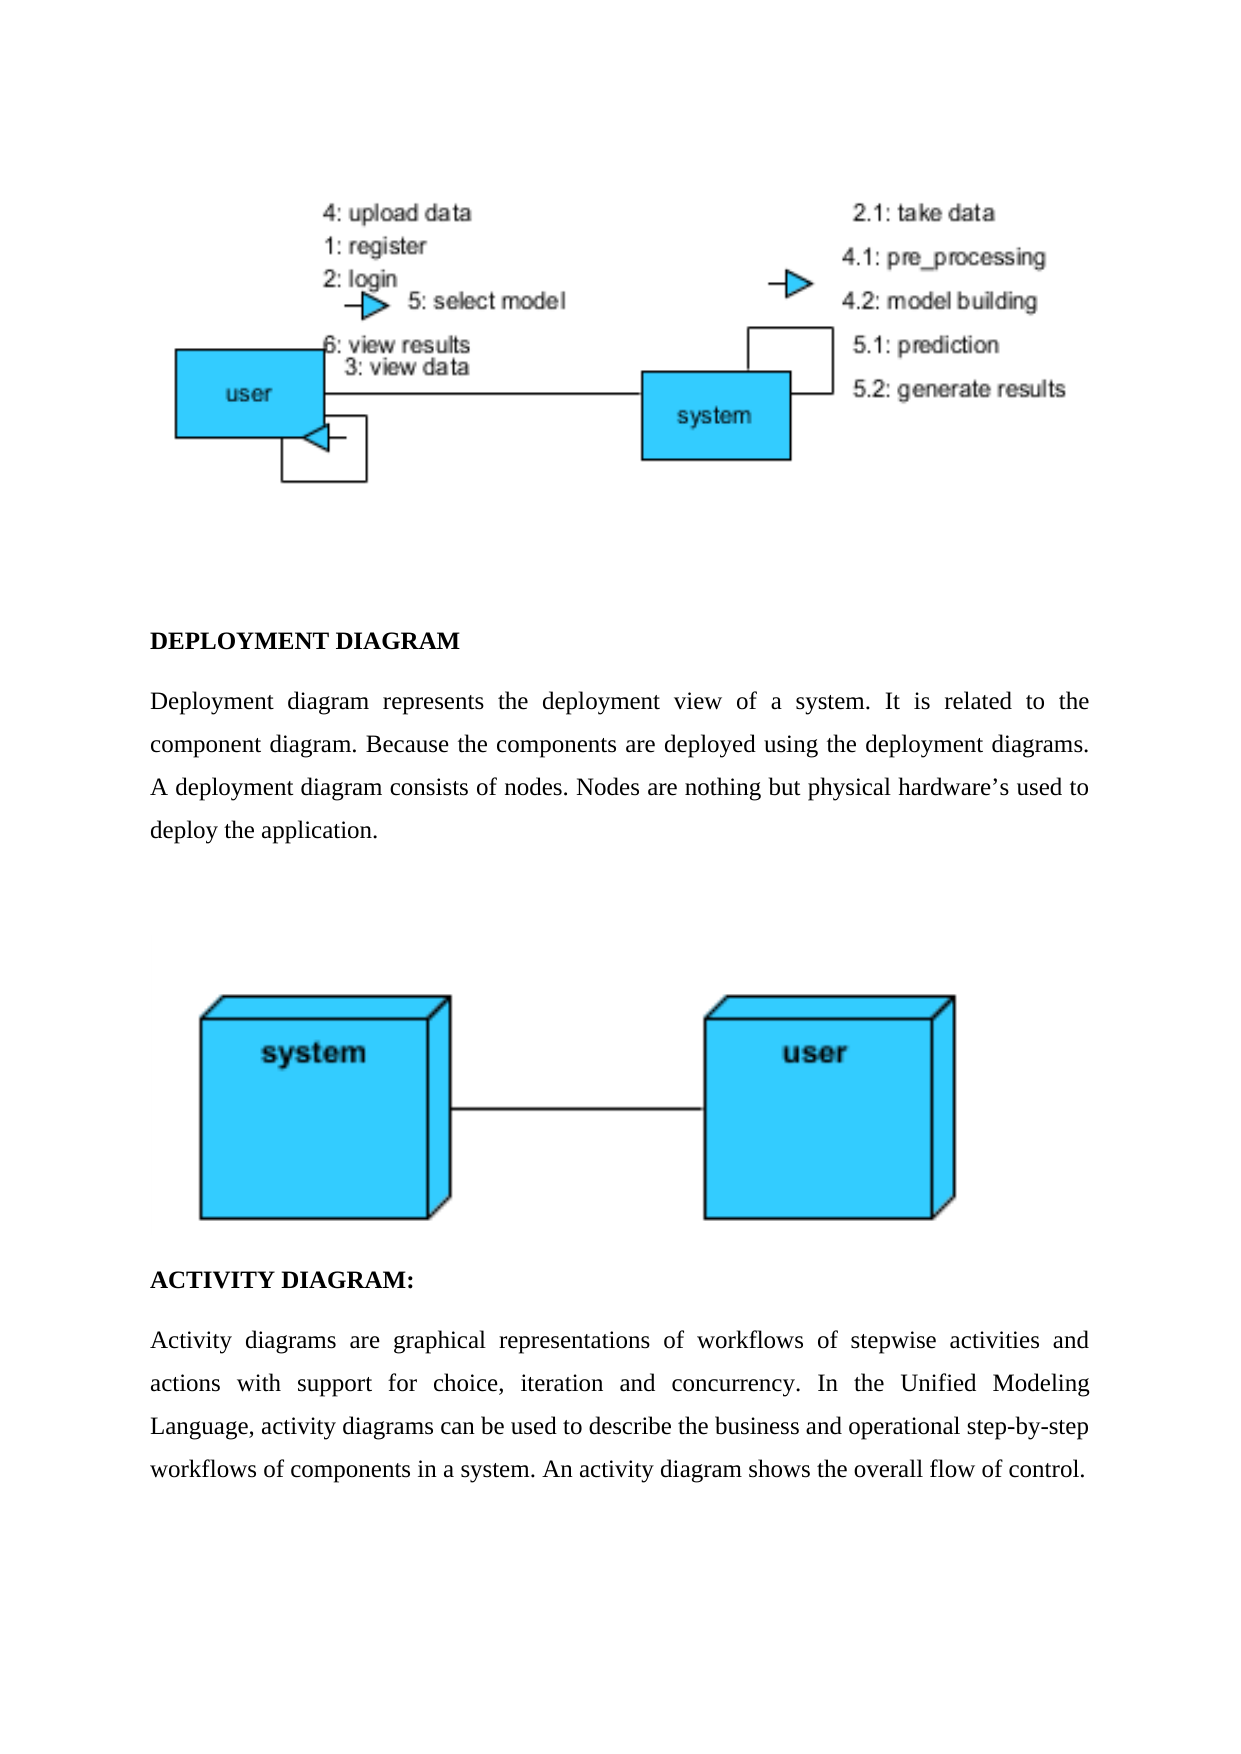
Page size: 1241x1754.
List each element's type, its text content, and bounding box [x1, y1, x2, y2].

text Deployment diagram represents the deployment view of a system. It is related to the component diagram. Because the components are deployed using the deployment diagrams. A deployment diagram consists of nodes. Nodes are nothing but physical hardware’s used to deploy the application. [150, 686, 1090, 844]
picture [150, 150, 1091, 523]
text ACTIVITY DIAGRAM: [150, 1265, 1090, 1294]
picture [150, 935, 993, 1235]
text DEPLOYMENT DIAGRAM [150, 626, 1090, 655]
text Activity diagrams are graphical representations of workflows of stepwise activities and actions with support for choice, iteration and concurrency. In the Unified Modeling Language, activity diagrams can be used to describe the business and operational step-by-step workflows of components in a system. An activity diagram shows the overall flow of control. [150, 1325, 1090, 1483]
